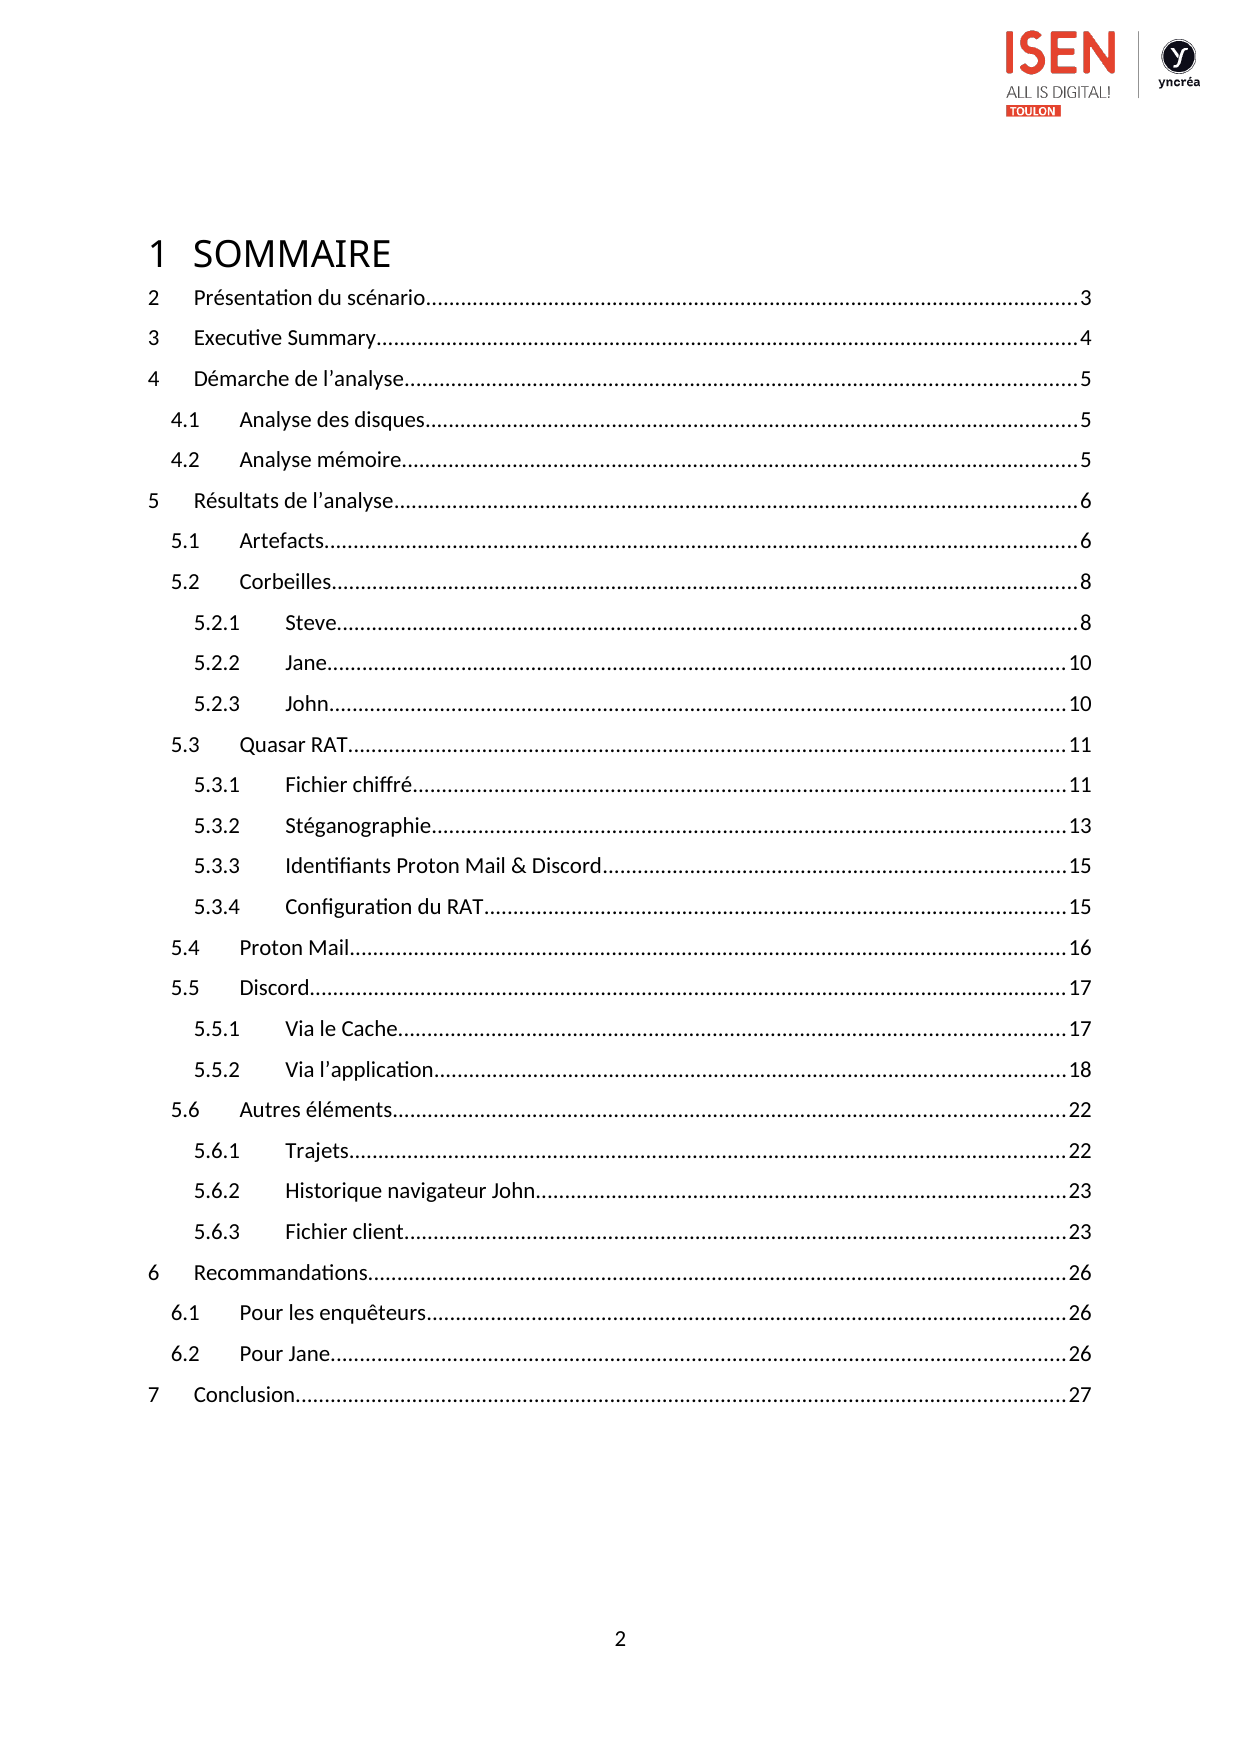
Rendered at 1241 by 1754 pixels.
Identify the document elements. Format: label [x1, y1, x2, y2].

picture [986, 17, 1221, 130]
